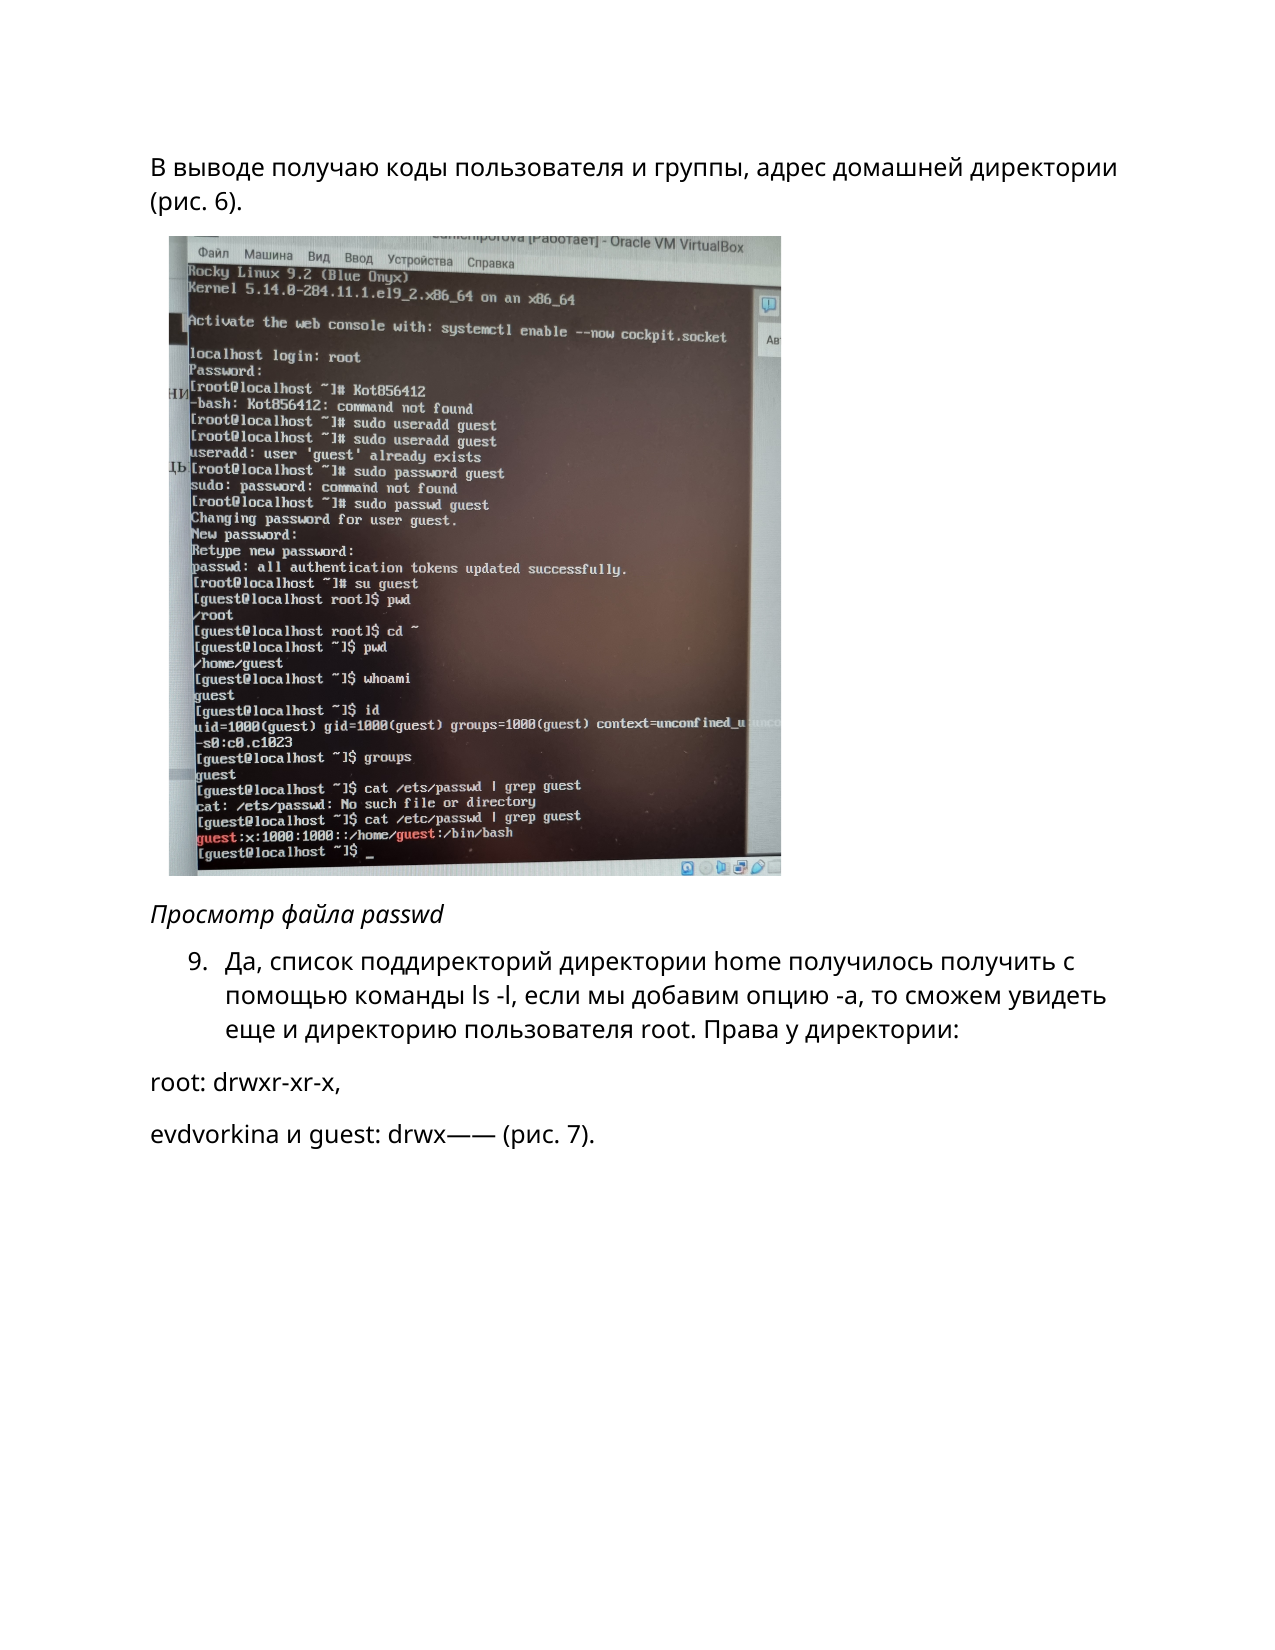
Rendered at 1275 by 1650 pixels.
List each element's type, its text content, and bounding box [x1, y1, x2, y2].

text В выводе получаю коды пользователя и группы, адрес домашней директории (рис. 6). [150, 150, 1125, 218]
picture [168, 236, 782, 876]
text root: drwxr-xr-x, [150, 1064, 1125, 1098]
text Просмотр файла passwd [150, 897, 1125, 931]
text evdvorkina и guest: drwx—— (рис. 7). [150, 1117, 1125, 1151]
list Да, список поддиректорий директории home получилось получить с помощью команды ls -l, если мы добавим опцию -a, то сможем увидеть еще и директорию пользователя root. Права у директории: [187, 943, 1125, 1046]
